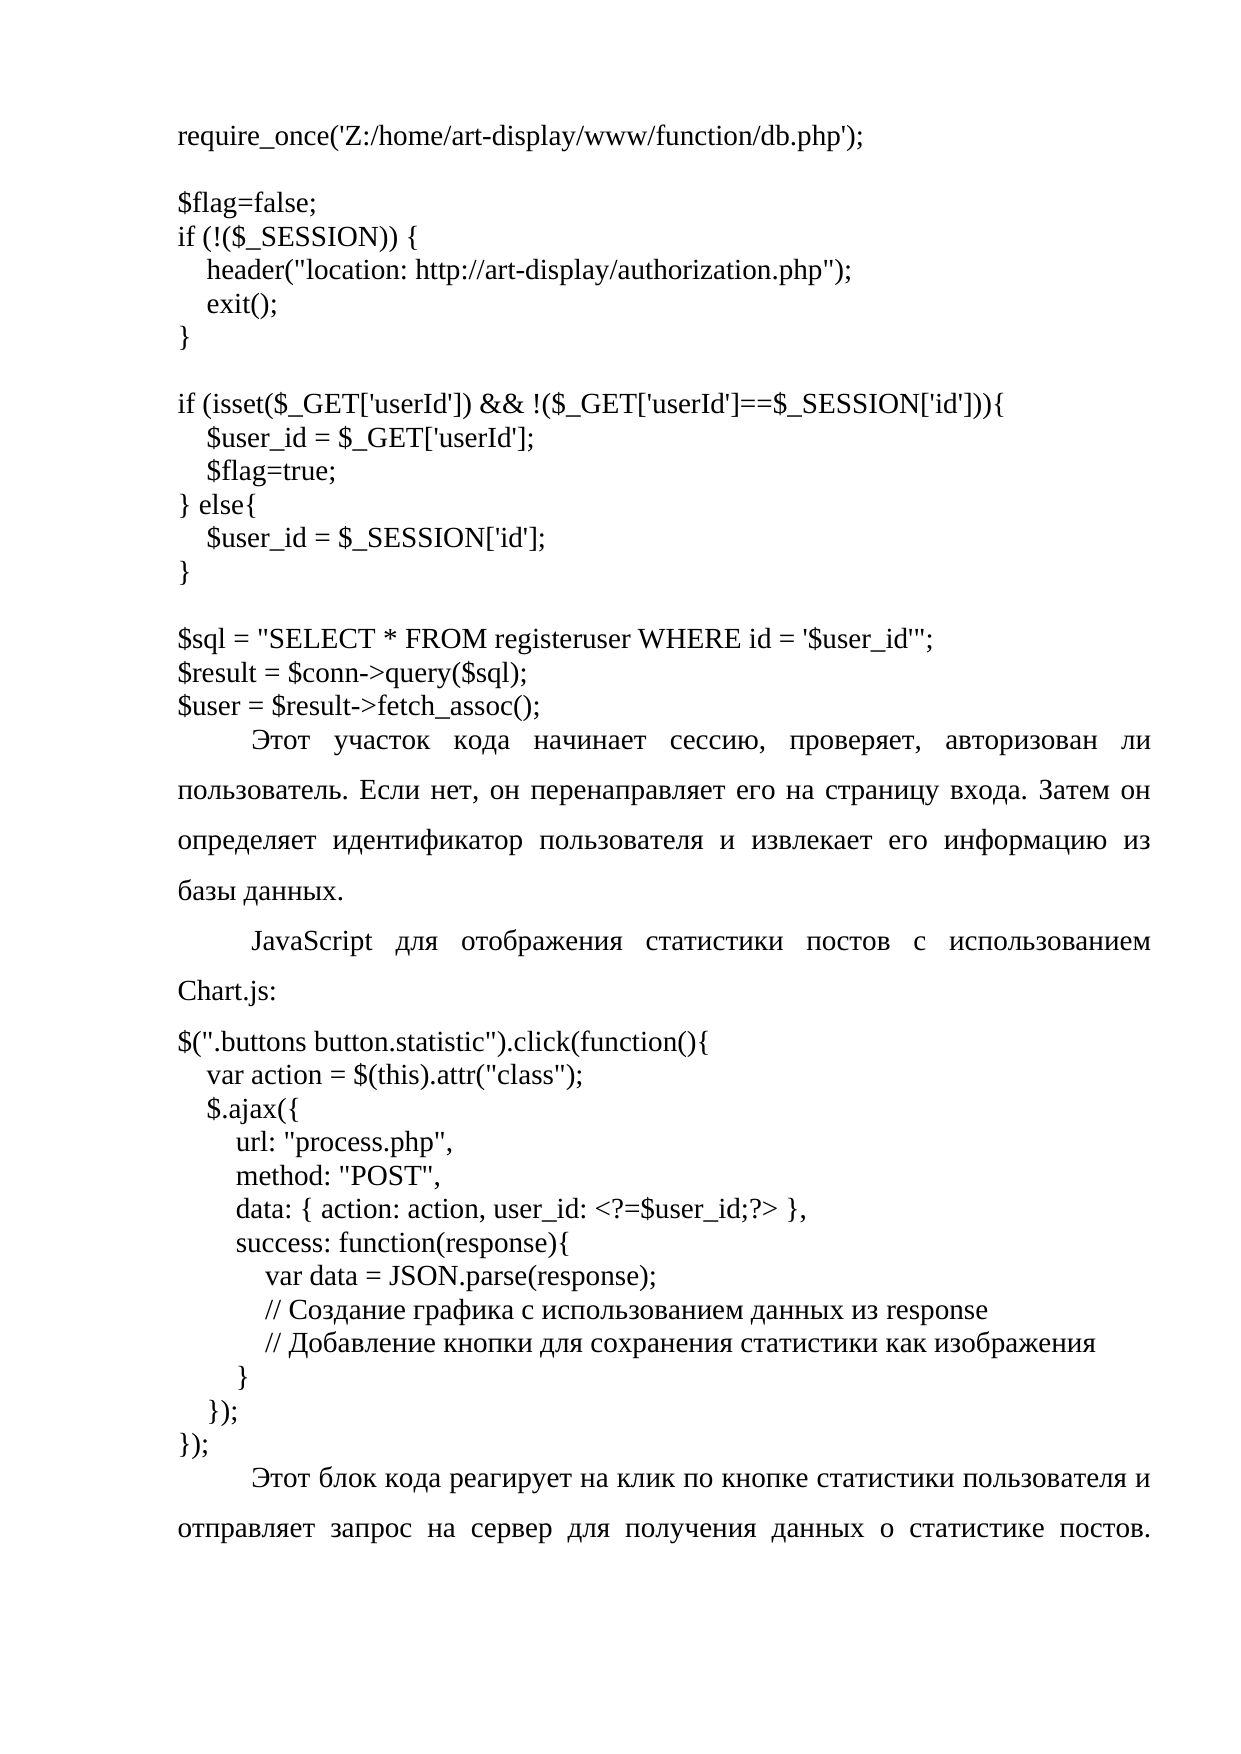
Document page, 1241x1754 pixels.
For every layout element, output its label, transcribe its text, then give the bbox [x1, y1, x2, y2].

text }); [177, 1426, 1152, 1460]
text $sql = "SELECT * FROM registeruser WHERE id = '$user_id'"; [177, 621, 1152, 655]
text }); [177, 1393, 1152, 1426]
text $flag=false; [177, 185, 1152, 219]
text $user_id = $_SESSION['id']; [177, 521, 1152, 554]
text if (!($_SESSION)) { [177, 219, 1152, 252]
text $.ajax({ [177, 1091, 1152, 1124]
text $result = $conn->query($sql); [177, 655, 1152, 688]
text Этот участок кода начинает сессию, проверяет, авторизован ли пользователь. Если нет, он перенаправляет его на страницу входа. Затем он определяет идентификатор пользователя и извлекает его информацию из базы данных. [177, 722, 1152, 906]
text exit(); [177, 286, 1152, 319]
text $user = $result->fetch_assoc(); [177, 688, 1152, 722]
text url: "process.php", [177, 1124, 1152, 1158]
text data: { action: action, user_id: <?=$user_id;?> }, [177, 1191, 1152, 1225]
text method: "POST", [177, 1158, 1152, 1191]
text if (isset($_GET['userId']) && !($_GET['userId']==$_SESSION['id'])){ [177, 386, 1152, 420]
text // Добавление кнопки для сохранения статистики как изображения [177, 1326, 1152, 1359]
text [177, 1460, 1152, 1544]
text } [177, 554, 1152, 588]
text JavaScript для отображения статистики постов с использованием Chart.js: [177, 923, 1152, 1007]
text } [177, 319, 1152, 353]
text $(".buttons button.statistic").click(function(){ [177, 1024, 1152, 1057]
text $flag=true; [177, 453, 1152, 487]
text $user_id = $_GET['userId']; [177, 420, 1152, 453]
text } else{ [177, 487, 1152, 521]
text // Создание графика с использованием данных из response [177, 1292, 1152, 1326]
text var action = $(this).attr("class"); [177, 1057, 1152, 1091]
text header("location: http://art-display/authorization.php"); [177, 252, 1152, 286]
text require_once('Z:/home/art-display/www/function/db.php'); [177, 118, 1152, 152]
text } [177, 1359, 1152, 1393]
text success: function(response){ [177, 1225, 1152, 1258]
text var data = JSON.parse(response); [177, 1258, 1152, 1292]
